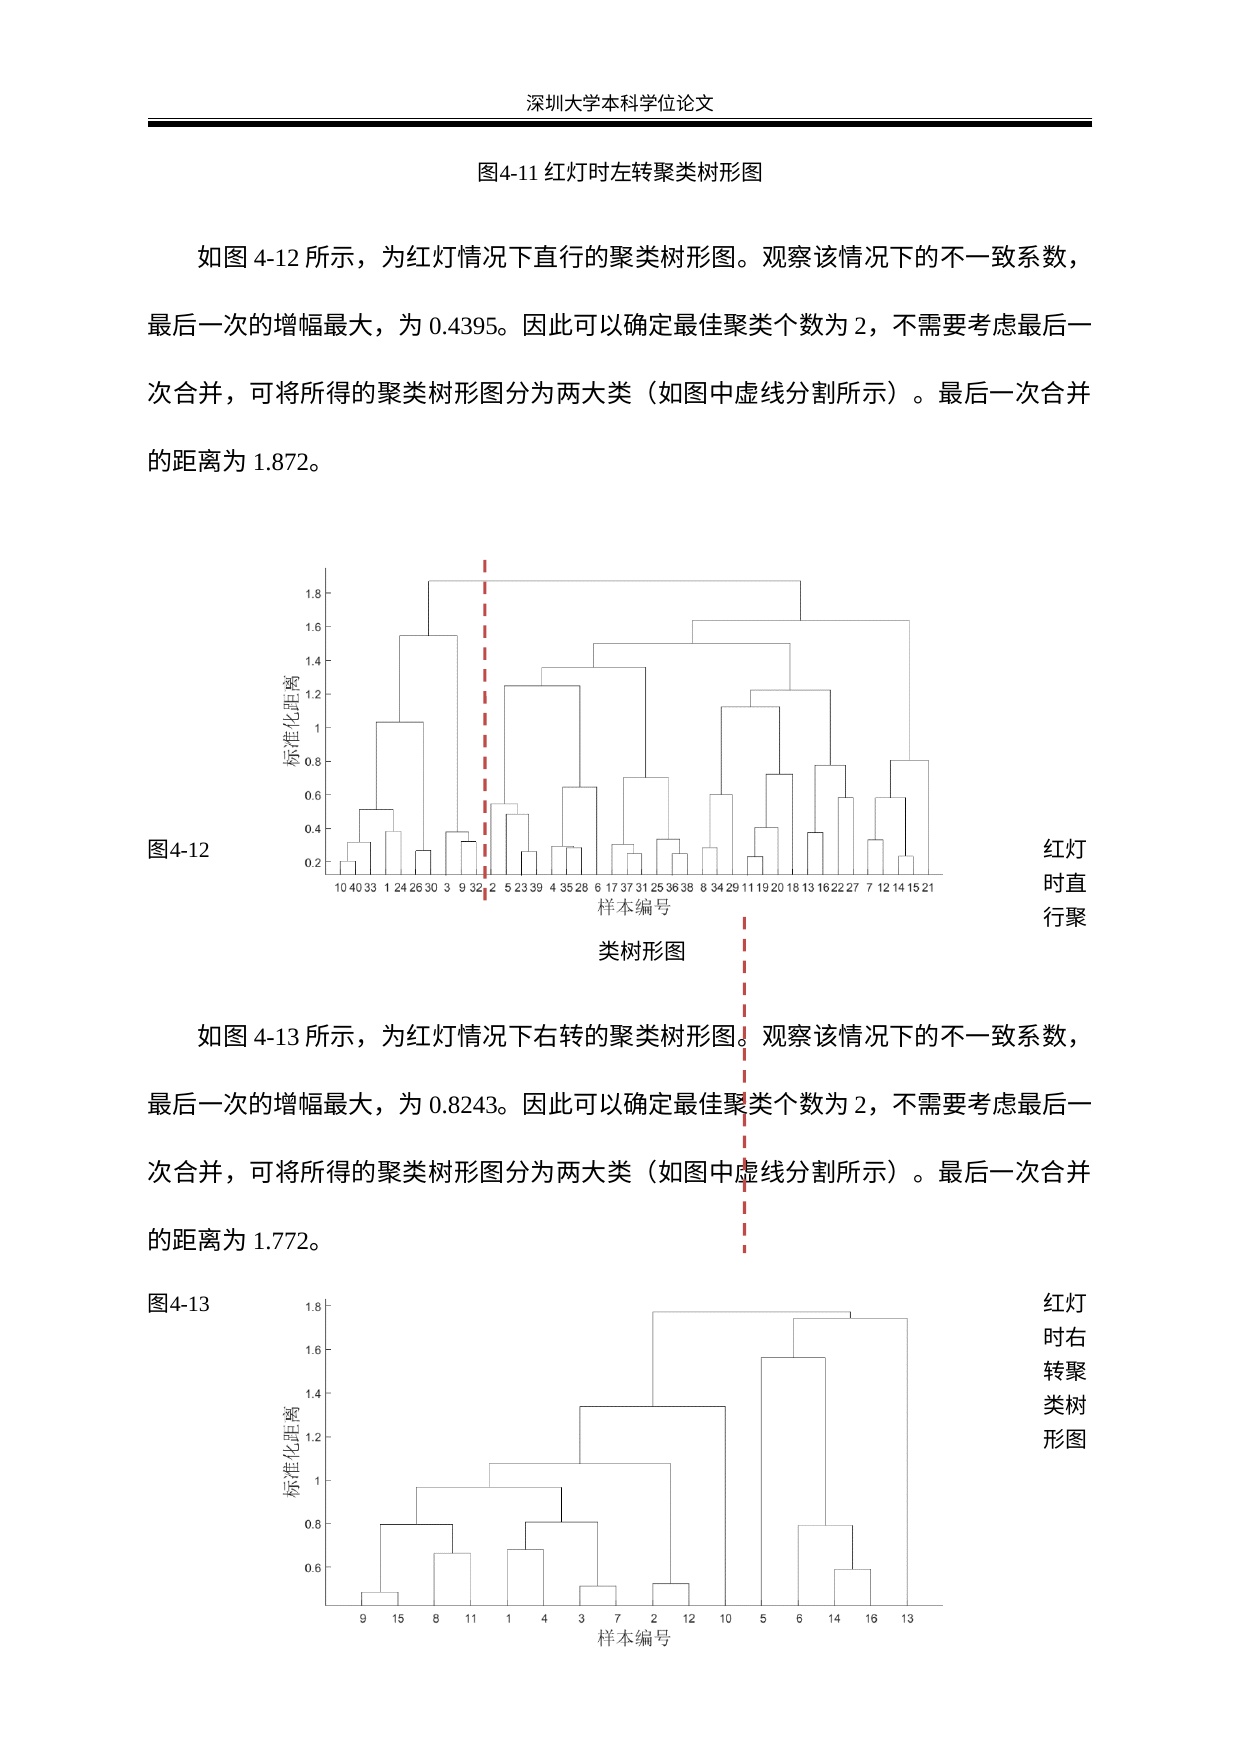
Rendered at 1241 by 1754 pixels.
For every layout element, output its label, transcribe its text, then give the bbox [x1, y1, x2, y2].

text 如图4-12所示，为红灯情况下直行的聚类树形图。观察该情况下的不一致系数，最后一次的增幅最大，为0.4395。因此可以确定最佳聚类个数为2，不需要考虑最后一次合并，可将所得的聚类树形图分为两大类（如图中虚线分割所示）。最后一次合并的距离为1.872。 [148, 222, 1092, 493]
subtitle 红灯时左转聚类树形图 [148, 154, 1092, 188]
text 如图4-13所示，为红灯情况下右转的聚类树形图。观察该情况下的不一致系数，最后一次的增幅最大，为0.8243。因此可以确定最佳聚类个数为2，不需要考虑最后一次合并，可将所得的聚类树形图分为两大类（如图中虚线分割所示）。最后一次合并的距离为1.772。 [148, 1001, 1092, 1273]
picture [221, 538, 1019, 918]
picture [221, 1289, 1019, 1649]
subtitle 红灯时右转聚类树形图 [148, 1285, 1092, 1455]
subtitle 红灯时直行聚类树形图 [148, 831, 1092, 967]
